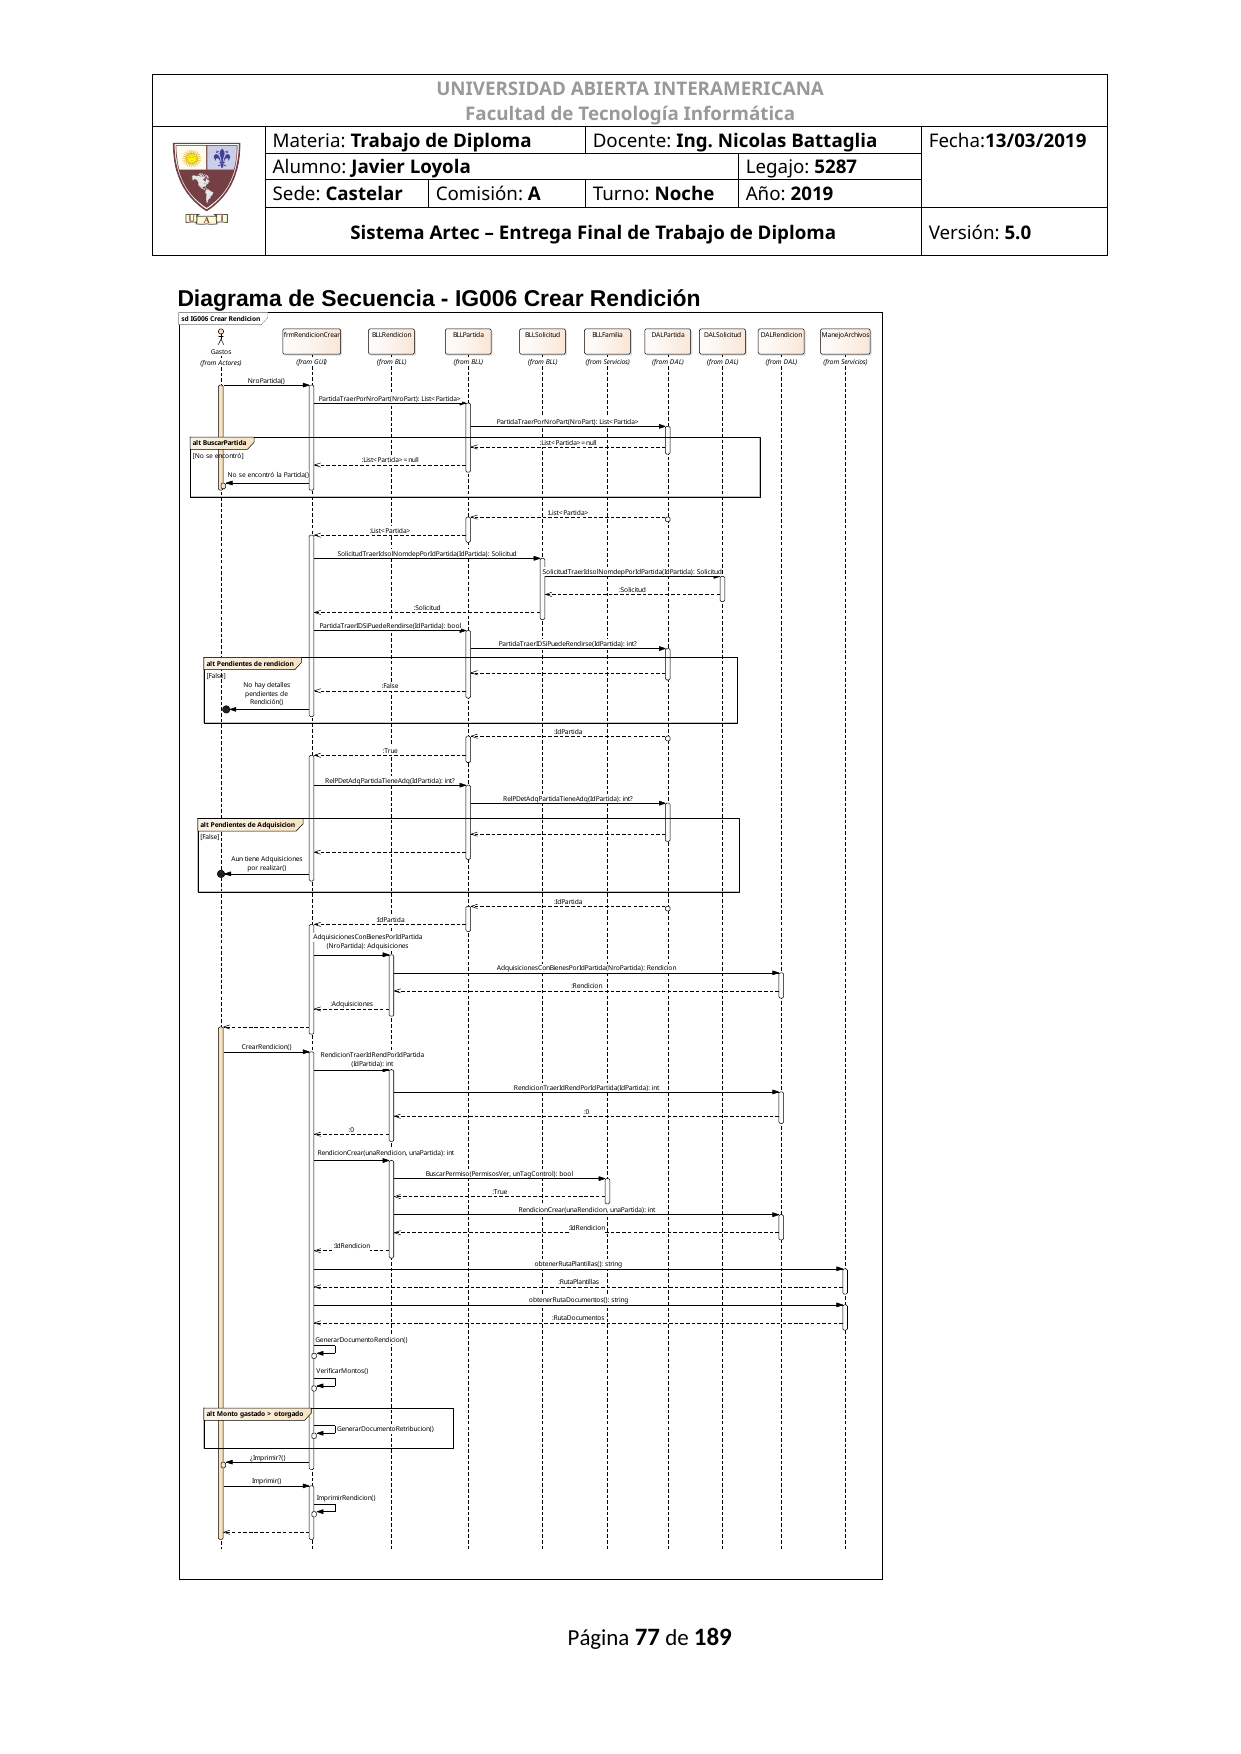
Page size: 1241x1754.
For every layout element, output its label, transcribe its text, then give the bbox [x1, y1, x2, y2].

picture [157, 136, 257, 228]
text Diagrama de Secuencia - IG006 Crear Rendición [177, 284, 1122, 311]
